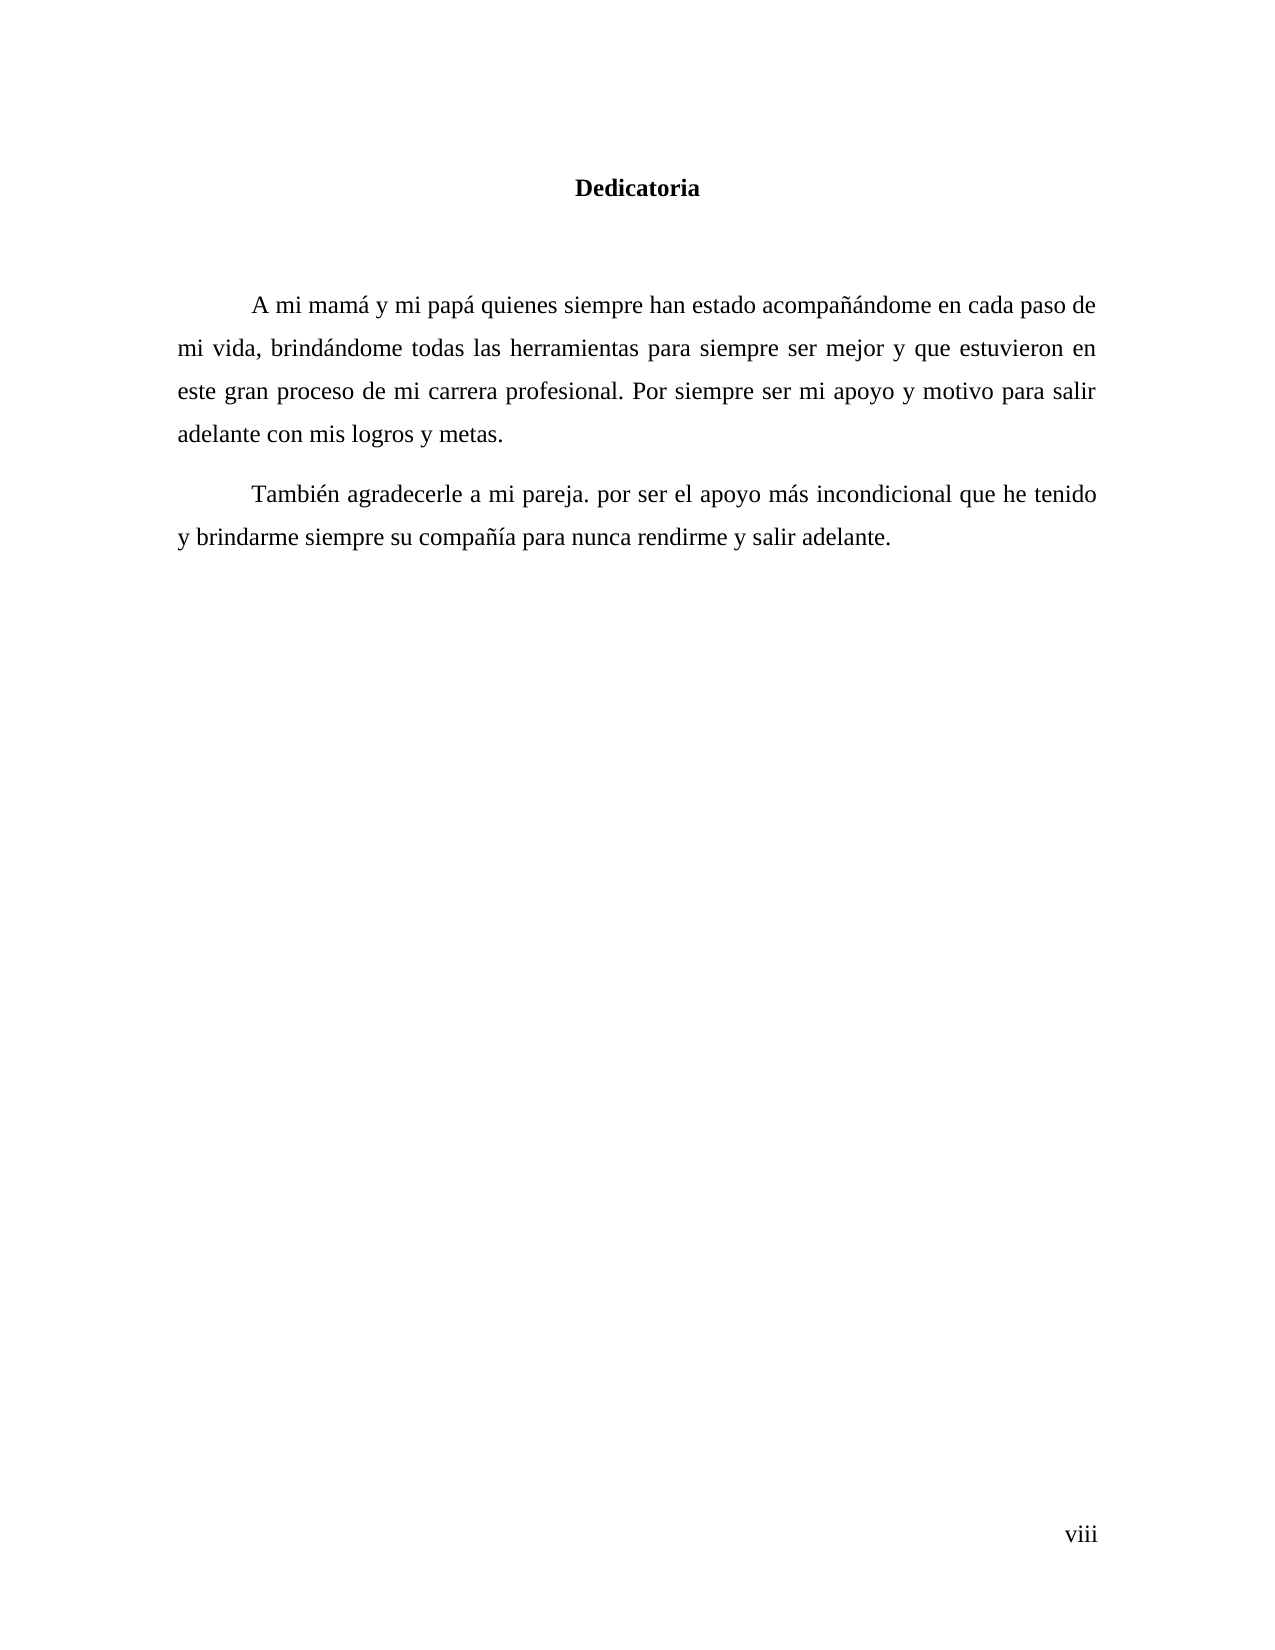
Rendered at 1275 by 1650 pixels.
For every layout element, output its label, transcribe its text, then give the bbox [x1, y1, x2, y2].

text También agradecerle a mi pareja. por ser el apoyo más incondicional que he tenido y brindarme siempre su compañía para nunca rendirme y salir adelante. [177, 479, 1098, 551]
text A mi mamá y mi papá quienes siempre han estado acompañándome en cada paso de mi vida, brindándome todas las herramientas para siempre ser mejor y que estuvieron en este gran proceso de mi carrera profesional. Por siempre ser mi apoyo y motivo para salir adelante con mis logros y metas. [177, 290, 1098, 448]
subtitle Dedicatoria [177, 173, 1098, 201]
